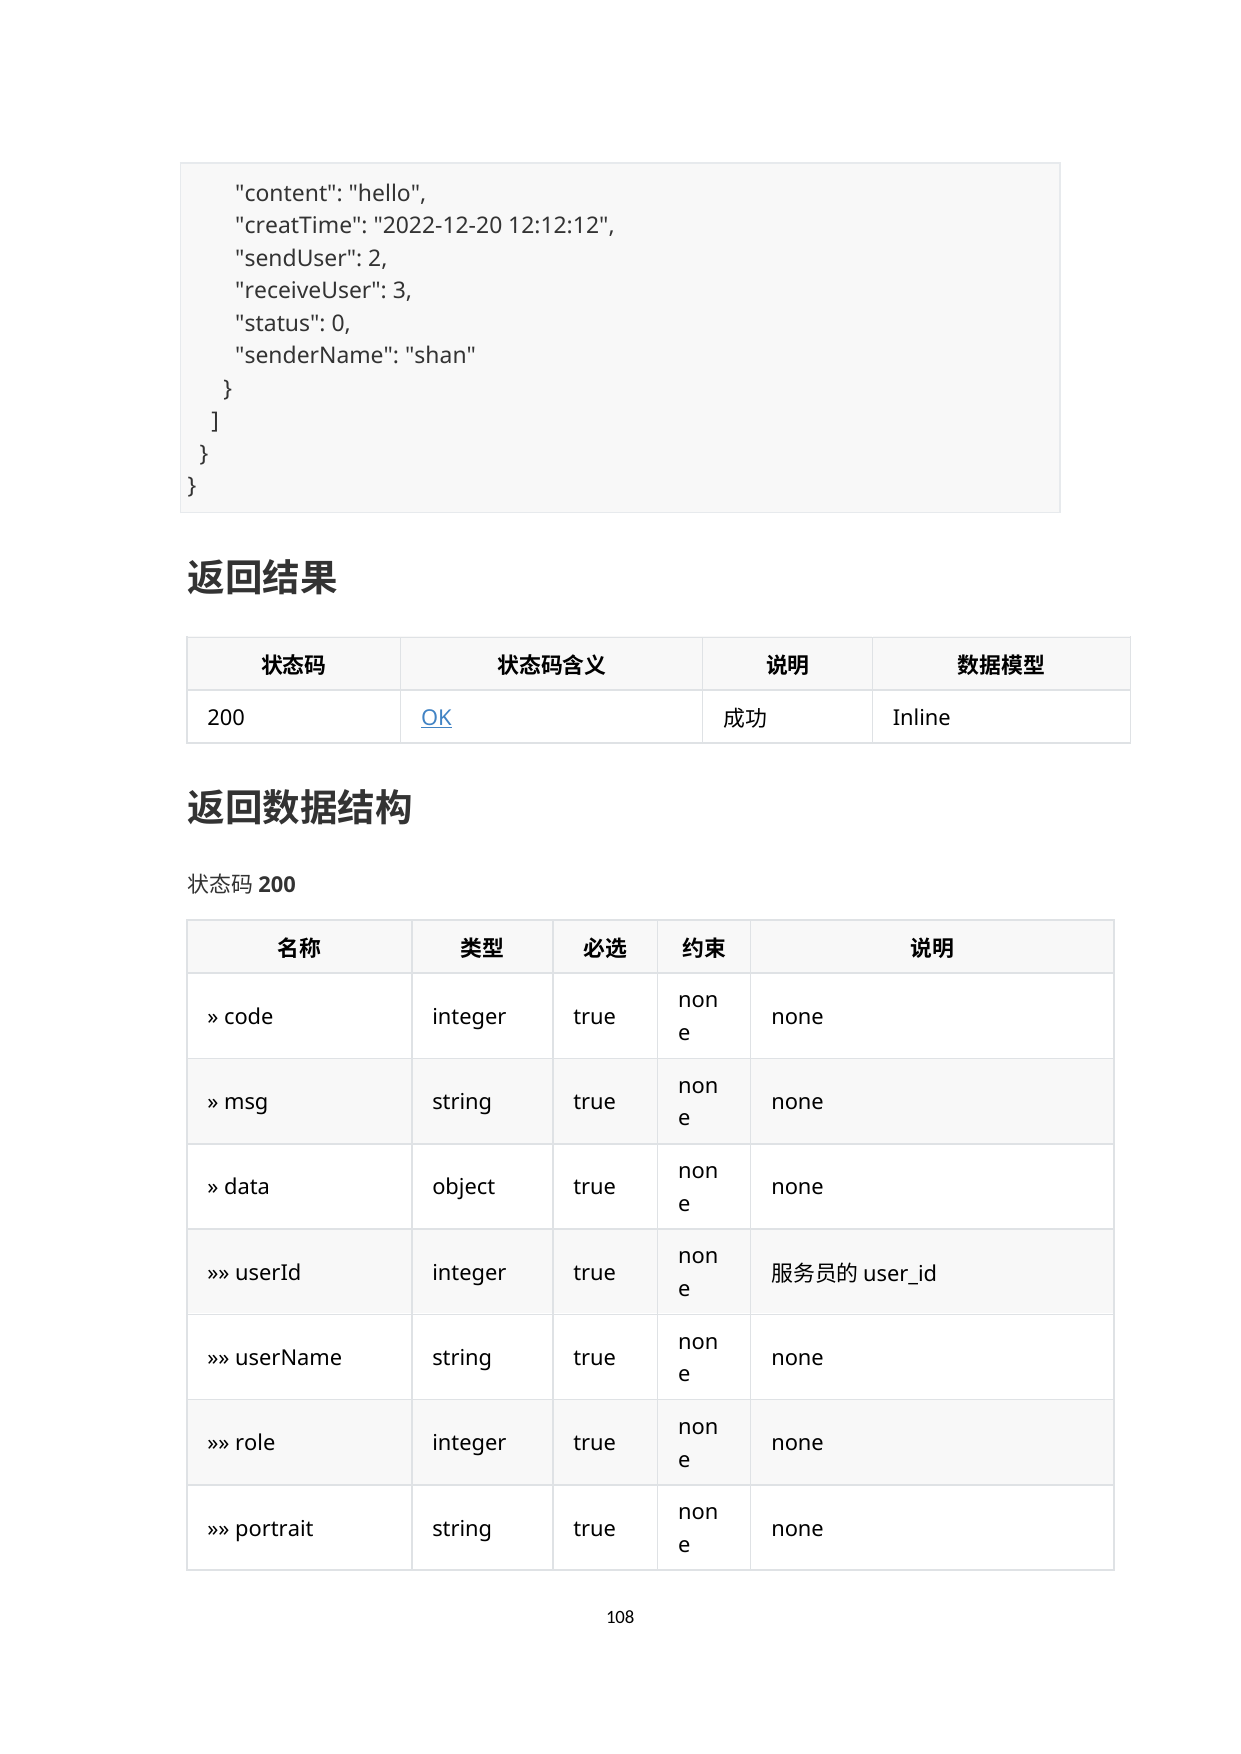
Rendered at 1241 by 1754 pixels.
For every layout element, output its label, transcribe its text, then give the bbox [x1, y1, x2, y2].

text 状态码 200 [187, 867, 1053, 899]
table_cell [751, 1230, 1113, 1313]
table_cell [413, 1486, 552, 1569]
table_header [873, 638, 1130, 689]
text 返回数据结构 [187, 773, 1053, 838]
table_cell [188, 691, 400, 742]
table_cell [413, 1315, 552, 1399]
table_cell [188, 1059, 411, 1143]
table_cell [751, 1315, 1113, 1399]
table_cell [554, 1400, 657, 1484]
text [181, 164, 1059, 512]
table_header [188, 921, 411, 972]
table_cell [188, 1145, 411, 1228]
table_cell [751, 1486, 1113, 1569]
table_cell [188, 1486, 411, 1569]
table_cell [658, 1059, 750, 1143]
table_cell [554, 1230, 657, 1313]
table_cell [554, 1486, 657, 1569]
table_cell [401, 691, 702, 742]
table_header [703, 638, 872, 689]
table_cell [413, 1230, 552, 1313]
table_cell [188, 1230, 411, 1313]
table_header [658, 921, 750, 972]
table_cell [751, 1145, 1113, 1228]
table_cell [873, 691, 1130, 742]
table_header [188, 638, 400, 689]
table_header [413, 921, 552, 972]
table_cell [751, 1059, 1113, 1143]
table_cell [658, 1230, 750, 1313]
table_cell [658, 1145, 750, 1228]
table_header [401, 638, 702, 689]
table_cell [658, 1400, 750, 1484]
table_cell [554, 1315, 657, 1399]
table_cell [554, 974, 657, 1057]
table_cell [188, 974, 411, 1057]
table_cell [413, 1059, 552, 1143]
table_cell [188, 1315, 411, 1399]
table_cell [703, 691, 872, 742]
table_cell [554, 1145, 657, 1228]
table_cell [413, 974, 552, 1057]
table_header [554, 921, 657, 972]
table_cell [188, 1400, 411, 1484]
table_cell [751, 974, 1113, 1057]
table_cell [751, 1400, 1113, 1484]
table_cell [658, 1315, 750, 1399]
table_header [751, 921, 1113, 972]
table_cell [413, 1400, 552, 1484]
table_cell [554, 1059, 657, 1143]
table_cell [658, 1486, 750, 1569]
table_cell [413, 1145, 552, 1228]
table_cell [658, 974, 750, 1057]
text 返回结果 [187, 542, 1053, 607]
